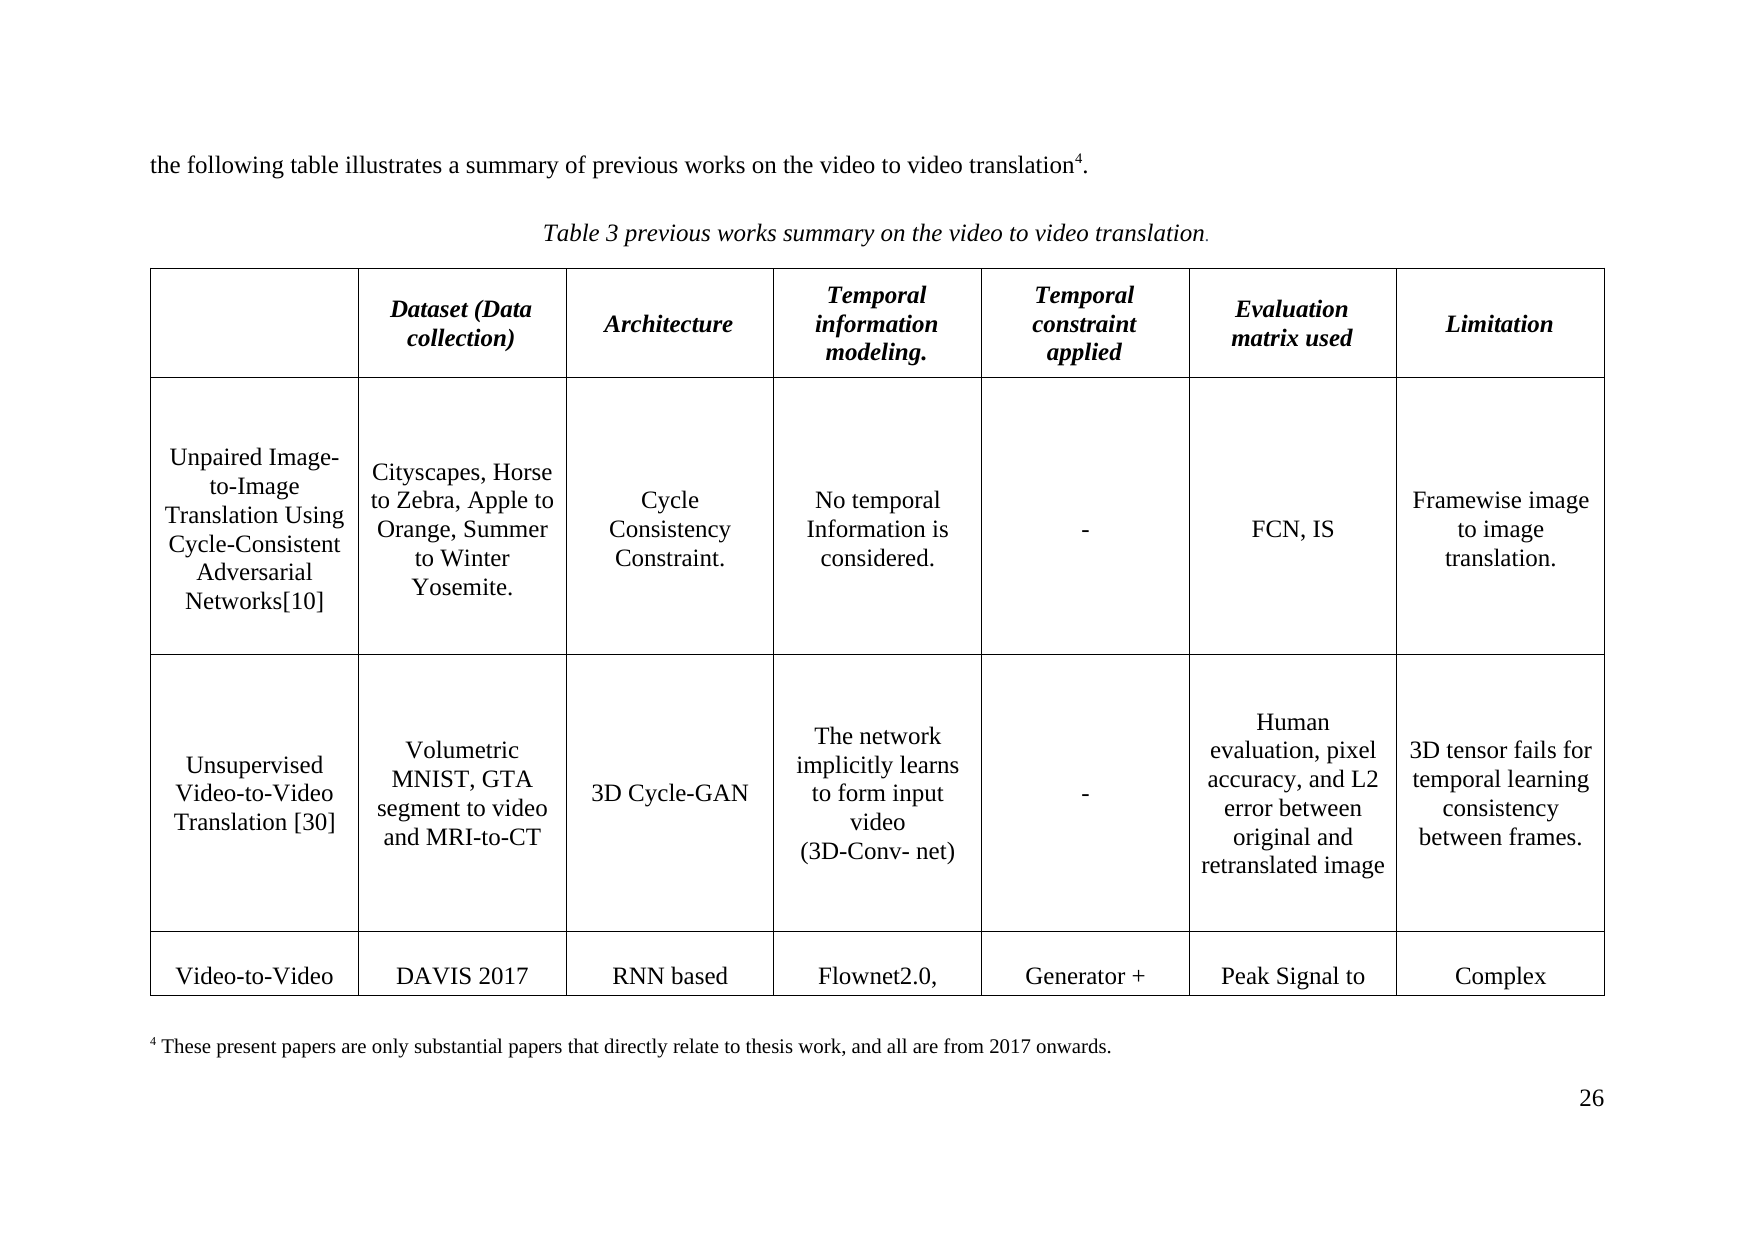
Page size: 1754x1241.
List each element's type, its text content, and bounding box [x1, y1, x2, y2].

table_header Evaluation matrix used [1190, 269, 1396, 377]
table_cell The network implicitly learns to form input video (3D-Conv- net) [774, 655, 981, 931]
table_cell Framewise image to image translation. [1397, 378, 1604, 654]
table_cell Unsupervised Video-to-Video Translation [30] [151, 655, 358, 931]
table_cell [567, 932, 773, 995]
table_header Temporal constraint applied [982, 269, 1189, 377]
table_cell 3D tensor fails for temporal learning consistency between frames. [1397, 655, 1604, 931]
table_cell DAVIS 2017 [359, 932, 566, 995]
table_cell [1397, 932, 1604, 995]
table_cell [1190, 932, 1396, 995]
table_cell Cycle Consistency Constraint. [567, 378, 773, 654]
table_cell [774, 932, 981, 995]
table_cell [982, 932, 1189, 995]
table_cell Volumetric MNIST, GTA segment to video and MRI-to-CT [359, 655, 566, 931]
text Table 3 previous works summary on the video to video translation. [150, 218, 1604, 247]
table_cell Cityscapes, Horse to Zebra, Apple to Orange, Summer to Winter Yosemite. [359, 378, 566, 654]
table_cell 3D Cycle-GAN [567, 655, 773, 931]
table_header [151, 269, 358, 377]
table_cell FCN, IS [1190, 378, 1396, 654]
table_header Dataset (Data collection) [359, 269, 566, 377]
table_header Architecture [567, 269, 773, 377]
table_cell Human evaluation, pixel accuracy, and L2 error between original and retranslated image [1190, 655, 1396, 931]
table_cell No temporal Information is considered. [774, 378, 981, 654]
text the following table illustrates a summary of previous works on the video to video translation. [150, 150, 1604, 179]
table_header Temporal information modeling. [774, 269, 981, 377]
table_header Limitation [1397, 269, 1604, 377]
table_cell Unpaired Image-to-Image Translation Using Cycle-Consistent Adversarial Networks[10] [151, 378, 358, 654]
table_cell - [982, 655, 1189, 931]
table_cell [151, 932, 358, 995]
table_cell - [982, 378, 1189, 654]
